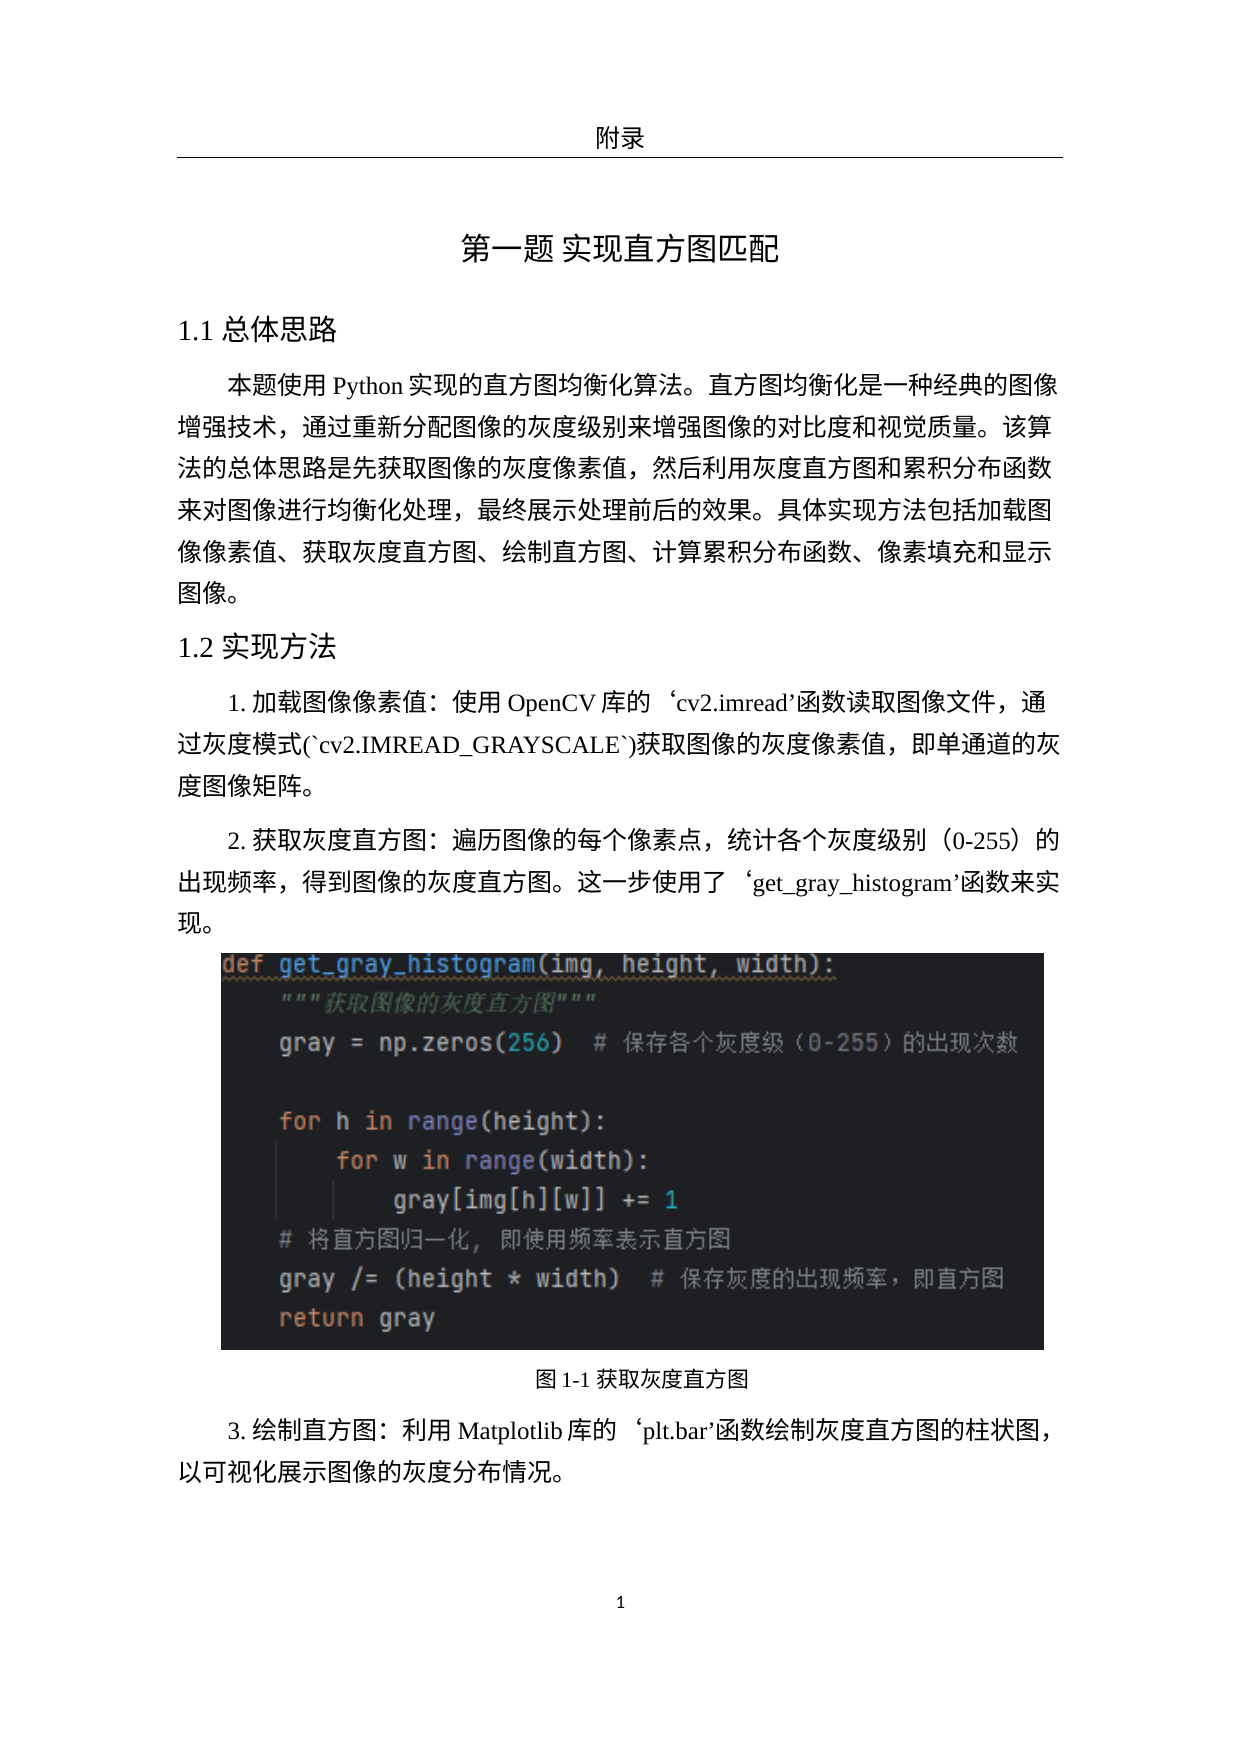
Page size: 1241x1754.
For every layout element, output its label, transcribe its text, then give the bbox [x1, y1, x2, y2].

text 3. 绘制直方图：利用Matplotlib库的‘plt.bar’函数绘制灰度直方图的柱状图，以可视化展示图像的灰度分布情况。 [177, 1406, 1063, 1490]
text 图1-1 获取灰度直方图 [177, 1362, 1063, 1394]
text 1.2 实现方法 [177, 624, 1063, 666]
picture [221, 953, 1044, 1350]
text 本题使用Python实现的直方图均衡化算法。直方图均衡化是一种经典的图像增强技术，通过重新分配图像的灰度级别来增强图像的对比度和视觉质量。该算法的总体思路是先获取图像的灰度像素值，然后利用灰度直方图和累积分布函数来对图像进行均衡化处理，最终展示处理前后的效果。具体实现方法包括加载图像像素值、获取灰度直方图、绘制直方图、计算累积分布函数、像素填充和显示图像。 [177, 361, 1063, 611]
text 第一题 实现直方图匹配 [177, 227, 1063, 269]
text 1.1 总体思路 [177, 306, 1063, 349]
text 1. 加载图像像素值：使用OpenCV库的‘cv2.imread’函数读取图像文件，通过灰度模式(`cv2.IMREAD_GRAYSCALE`)获取图像的灰度像素值，即单通道的灰度图像矩阵。 [177, 678, 1063, 803]
text 2. 获取灰度直方图：遍历图像的每个像素点，统计各个灰度级别（0-255）的出现频率，得到图像的灰度直方图。这一步使用了‘get_gray_histogram’函数来实现。 [177, 816, 1063, 941]
